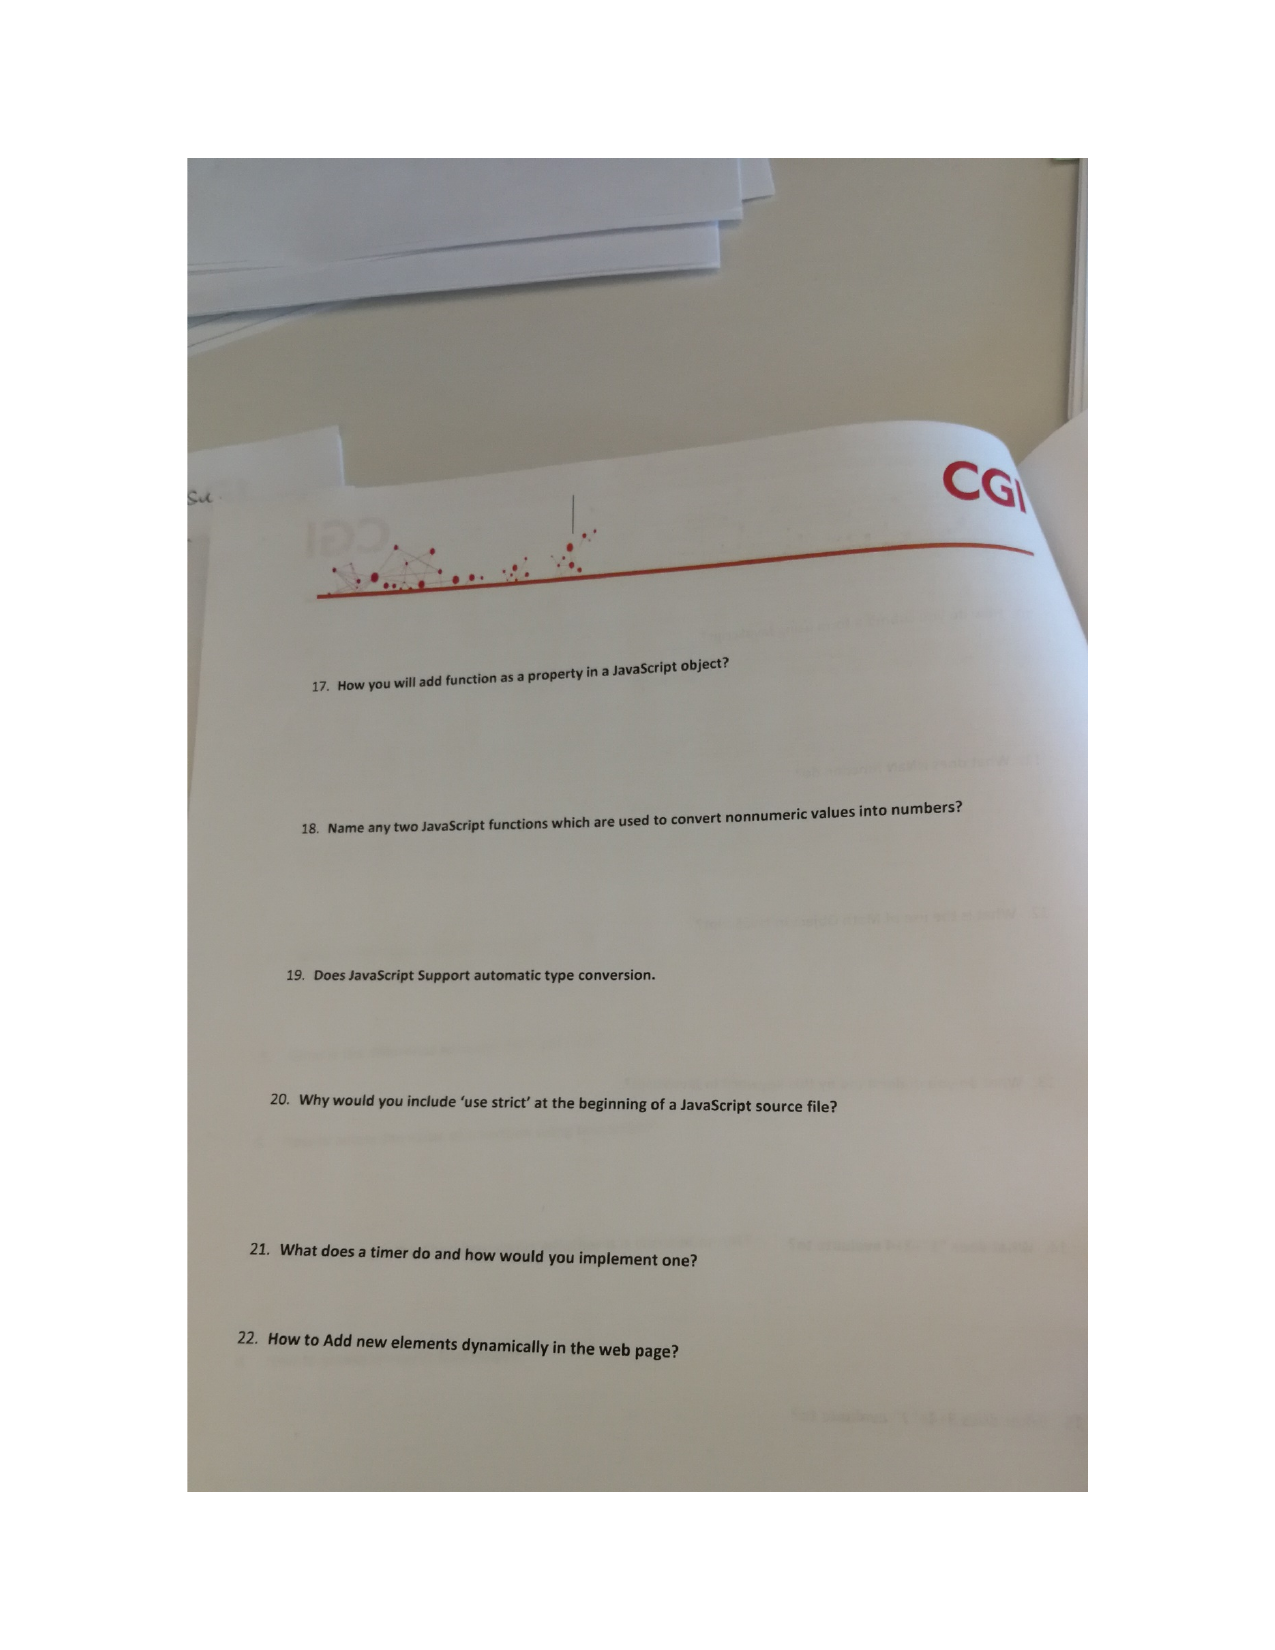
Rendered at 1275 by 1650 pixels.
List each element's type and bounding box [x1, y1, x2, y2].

picture [187, 158, 1088, 1492]
